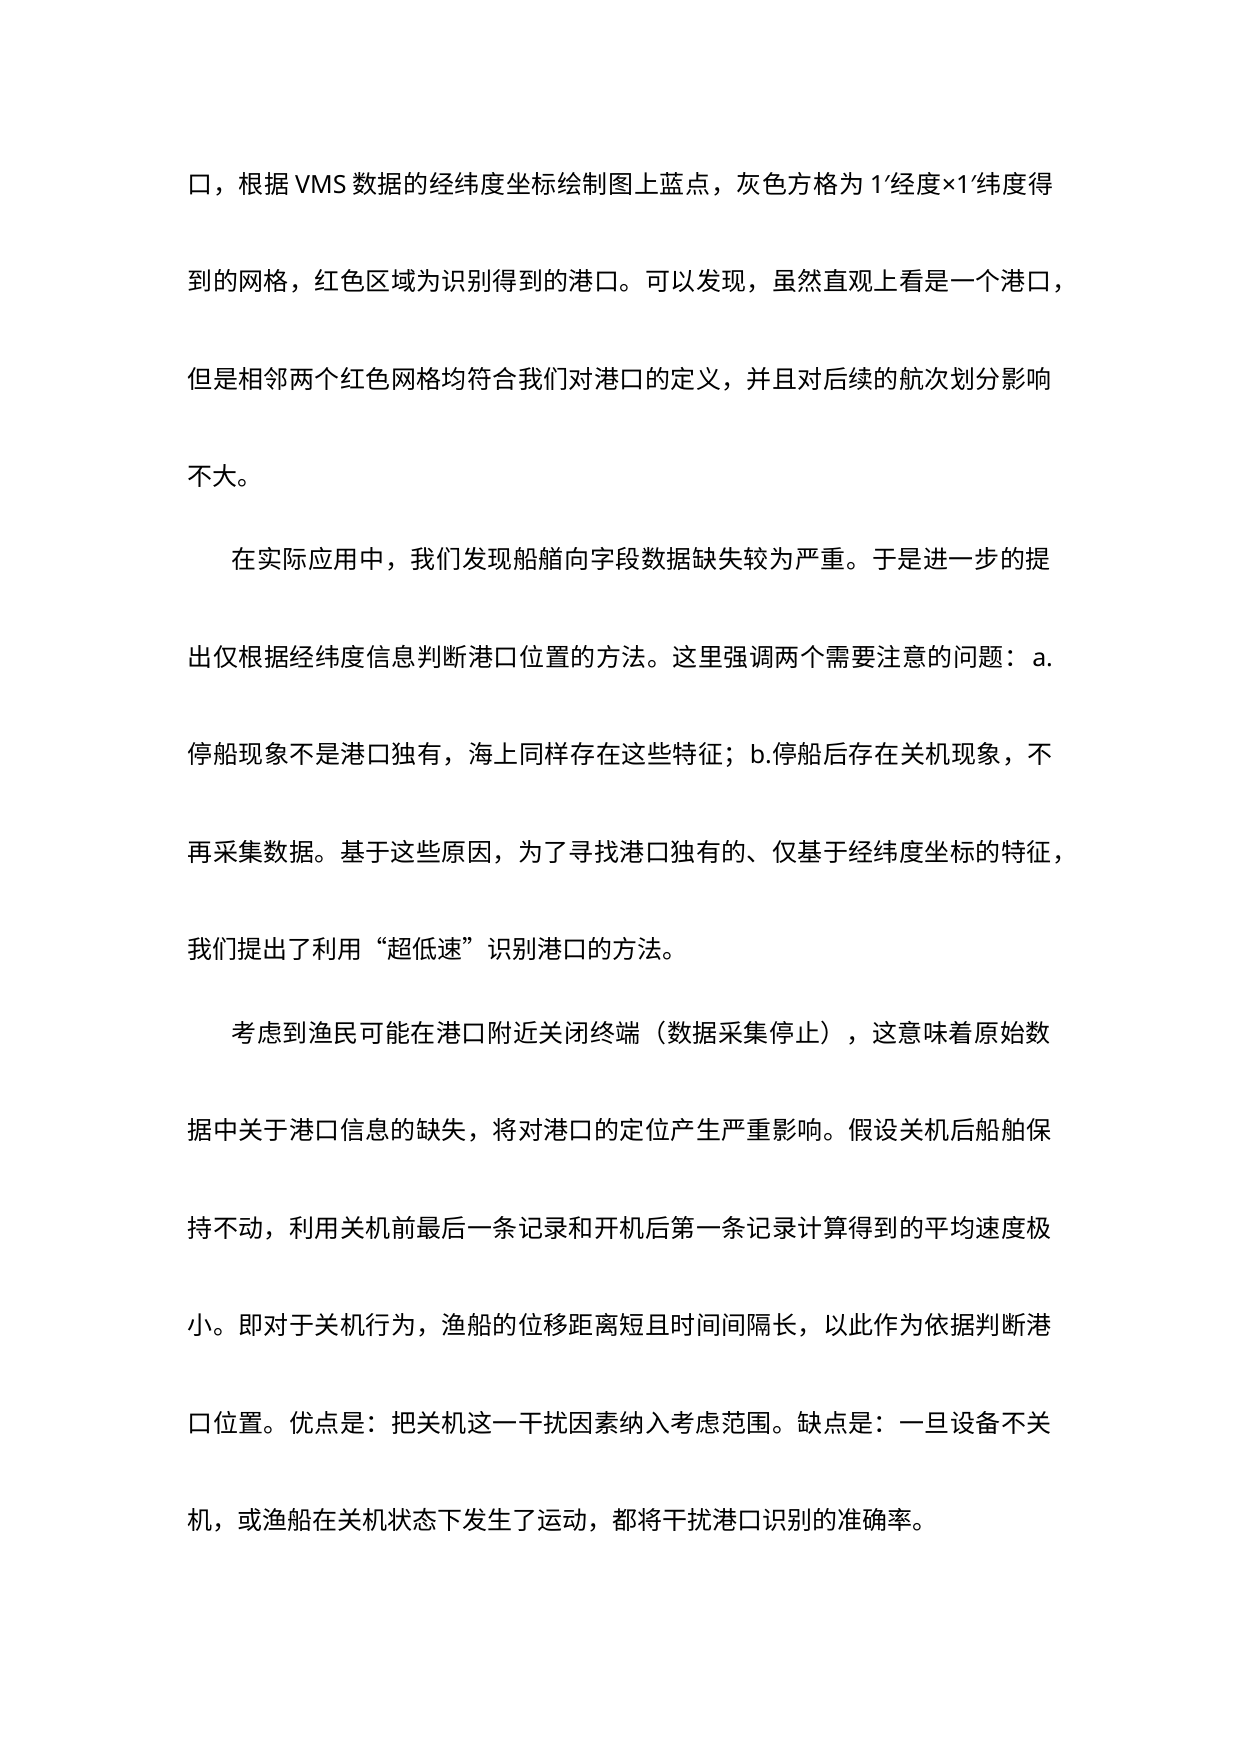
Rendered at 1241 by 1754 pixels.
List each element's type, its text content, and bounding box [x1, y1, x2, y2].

text 在实际应用中，我们发现船艏向字段数据缺失较为严重。于是进一步的提出仅根据经纬度信息判断港口位置的方法。这里强调两个需要注意的问题：a.停船现象不是港口独有，海上同样存在这些特征；b.停船后存在关机现象，不再采集数据。基于这些原因，为了寻找港口独有的、仅基于经纬度坐标的特征，我们提出了利用“超低速”识别港口的方法。 [187, 526, 1053, 981]
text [187, 150, 1053, 507]
text 考虑到渔民可能在港口附近关闭终端（数据采集停止），这意味着原始数据中关于港口信息的缺失，将对港口的定位产生严重影响。假设关机后船舶保持不动，利用关机前最后一条记录和开机后第一条记录计算得到的平均速度极小。即对于关机行为，渔船的位移距离短且时间间隔长，以此作为依据判断港口位置。优点是：把关机这一干扰因素纳入考虑范围。缺点是：一旦设备不关机，或渔船在关机状态下发生了运动，都将干扰港口识别的准确率。 [187, 999, 1053, 1551]
